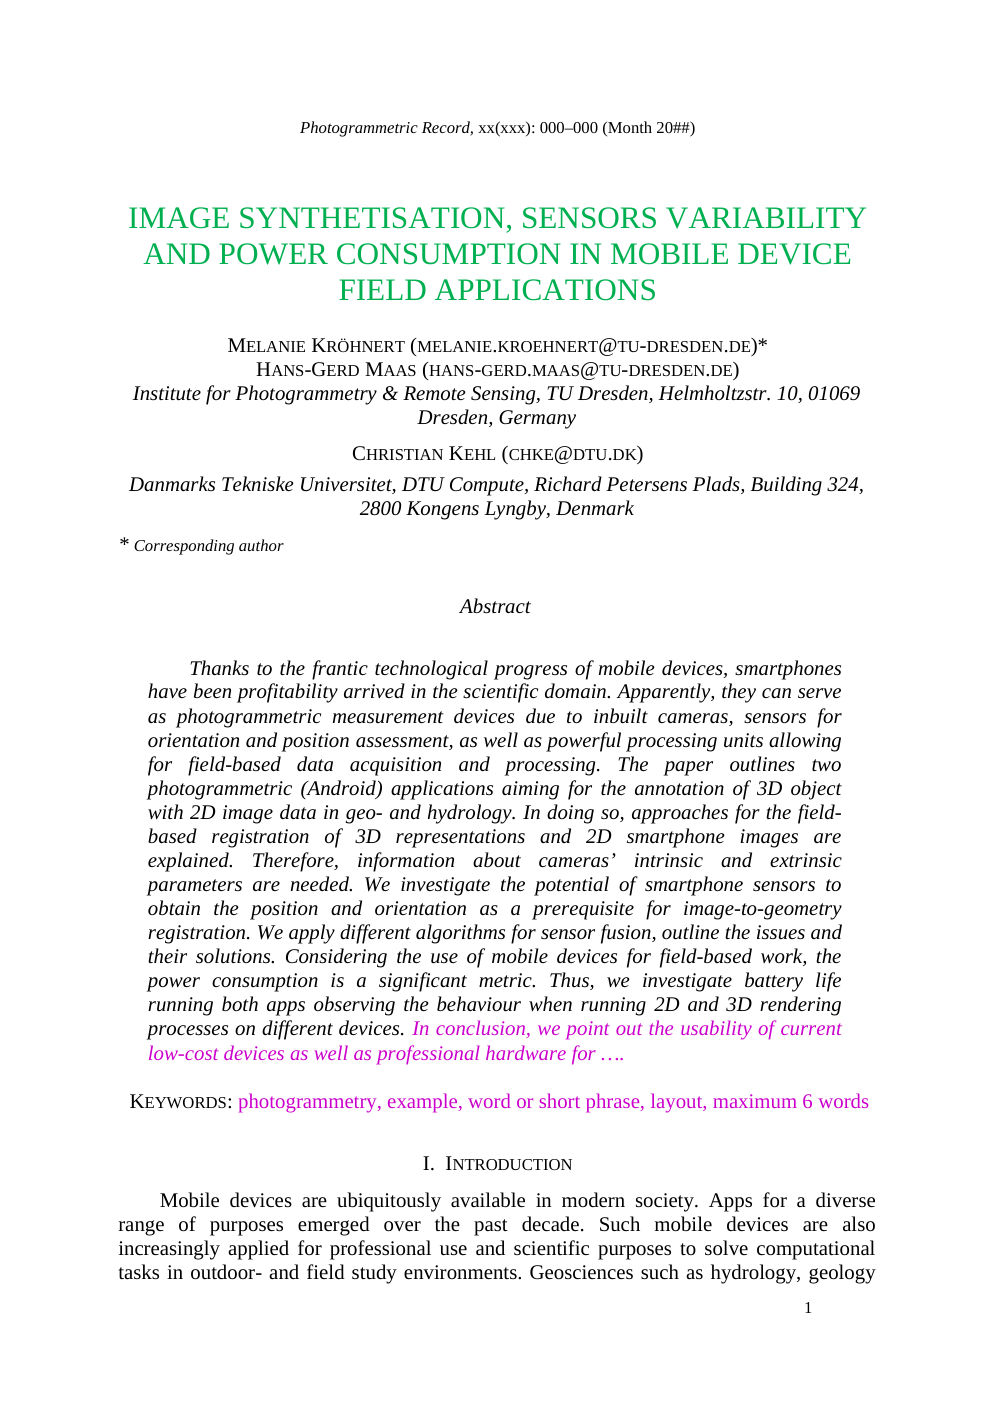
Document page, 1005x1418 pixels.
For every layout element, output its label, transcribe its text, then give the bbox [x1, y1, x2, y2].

text Thanks to the frantic technological progress of mobile devices, smartphones have been profitability arrived in the scientific domain. Apparently, they can serve as photogrammetric measurement devices due to inbuilt cameras, sensors for orientation and position assessment, as well as powerful processing units allowing for field-based data acquisition and processing. The paper outlines two photogrammetric (Android) applications aiming for the annotation of 3D object with 2D image data in geo- and hydrology. In doing so, approaches for the field-based registration of 3D representations and 2D smartphone images are explained. Therefore, information about cameras’ intrinsic and extrinsic parameters are needed. We investigate the potential of smartphone sensors to obtain the position and orientation as a prerequisite for image-to-geometry registration. We apply different algorithms for sensor fusion, outline the issues and their solutions. Considering the use of mobile devices for field-based work, the power consumption is a significant metric. Thus, we investigate battery life running both apps observing the behaviour when running 2D and 3D rendering processes on different devices. In conclusion, we point out the usability of current low-cost devices as well as professional hardware for …. [148, 655, 844, 1064]
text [118, 1188, 877, 1284]
text Photogrammetric Record, xx(xxx): 000–000 (Month 20##) [118, 118, 877, 137]
subtitle I. Introduction [118, 1151, 877, 1175]
text Melanie Kröhnert (melanie.kroehnert@tu-dresden.de)* [118, 333, 877, 357]
text Christian Kehl (chke@dtu.dk) [118, 441, 877, 465]
text * Corresponding author [118, 532, 877, 556]
text Danmarks Tekniske Universitet, DTU Compute, Richard Petersens Plads, Building 324, 2800 Kongens Lyngby, Denmark [118, 472, 877, 520]
text Hans-Gerd Maas (hans-gerd.maas@tu-dresden.de) [118, 357, 877, 381]
text Abstract [148, 594, 845, 618]
text Institute for Photogrammetry & Remote Sensing, TU Dresden, Helmholtzstr. 10, 01069 Dresden, Germany [118, 381, 877, 429]
title Image Synthetisation, Sensors Variability and Power Consumption In Mobile Device Field Applications [118, 200, 877, 308]
text Keywords: photogrammetry, example, word or short phrase, layout, maximum 6 words [118, 1089, 877, 1113]
